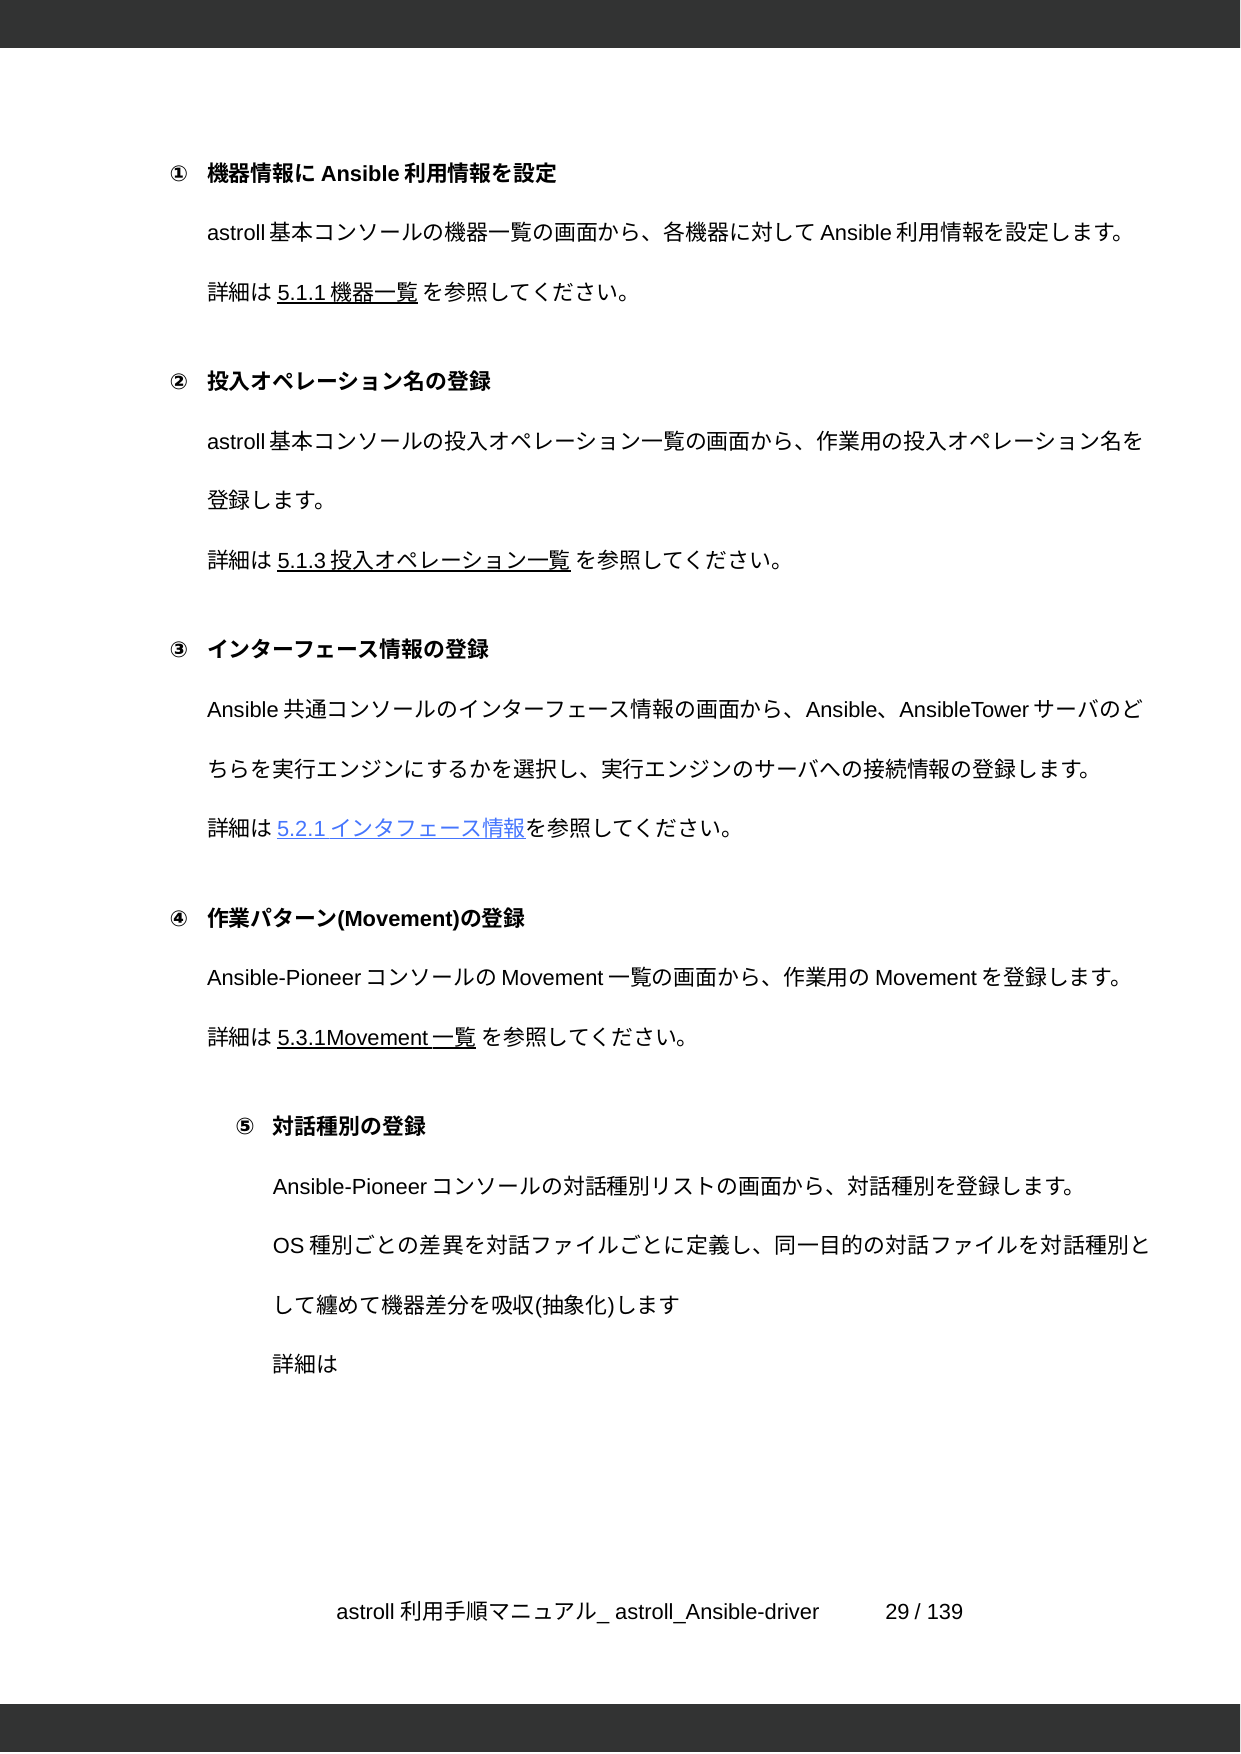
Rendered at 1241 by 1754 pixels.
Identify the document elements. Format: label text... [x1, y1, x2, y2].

picture [0, 1704, 1241, 1752]
list インターフェース情報の登録 [169, 618, 1152, 678]
list 詳細は 5.1.3投入オペレーション一覧 を参照してください。 [207, 529, 1152, 589]
picture [0, 0, 1241, 48]
list 作業パターン(Movement)の登録 Ansible-PioneerコンソールのMovement一覧の画面から、作業用のMovementを登録します。 詳細は 5.3.1Movement一覧 を参照してください。 [169, 887, 1152, 1065]
list astroll基本コンソールの投入オペレーション一覧の画面から、作業用の投入オペレーション名を登録します。 [207, 410, 1152, 529]
list 対話種別の登録 Ansible-Pioneerコンソールの対話種別リストの画面から、対話種別を登録します。 OS種別ごとの差異を対話ファイルごとに定義し、同一目的の対話ファイルを対話種別として纏めて機器差分を吸収(抽象化)します 詳細は [235, 1095, 1152, 1393]
list 機器情報にAnsible利用情報を設定 astroll基本コンソールの機器一覧の画面から、各機器に対してAnsible利用情報を設定します。 詳細は 5.1.1機器一覧 を参照してください。 [169, 142, 1152, 321]
list 投入オペレーション名の登録 [169, 350, 1152, 410]
list 詳細は5.2.1インタフェース情報を参照してください。 [207, 797, 1152, 857]
list Ansible共通コンソールのインターフェース情報の画面から、Ansible、AnsibleTowerサーバのどちらを実行エンジンにするかを選択し、実行エンジンのサーバへの接続情報の登録します。 [207, 678, 1152, 797]
